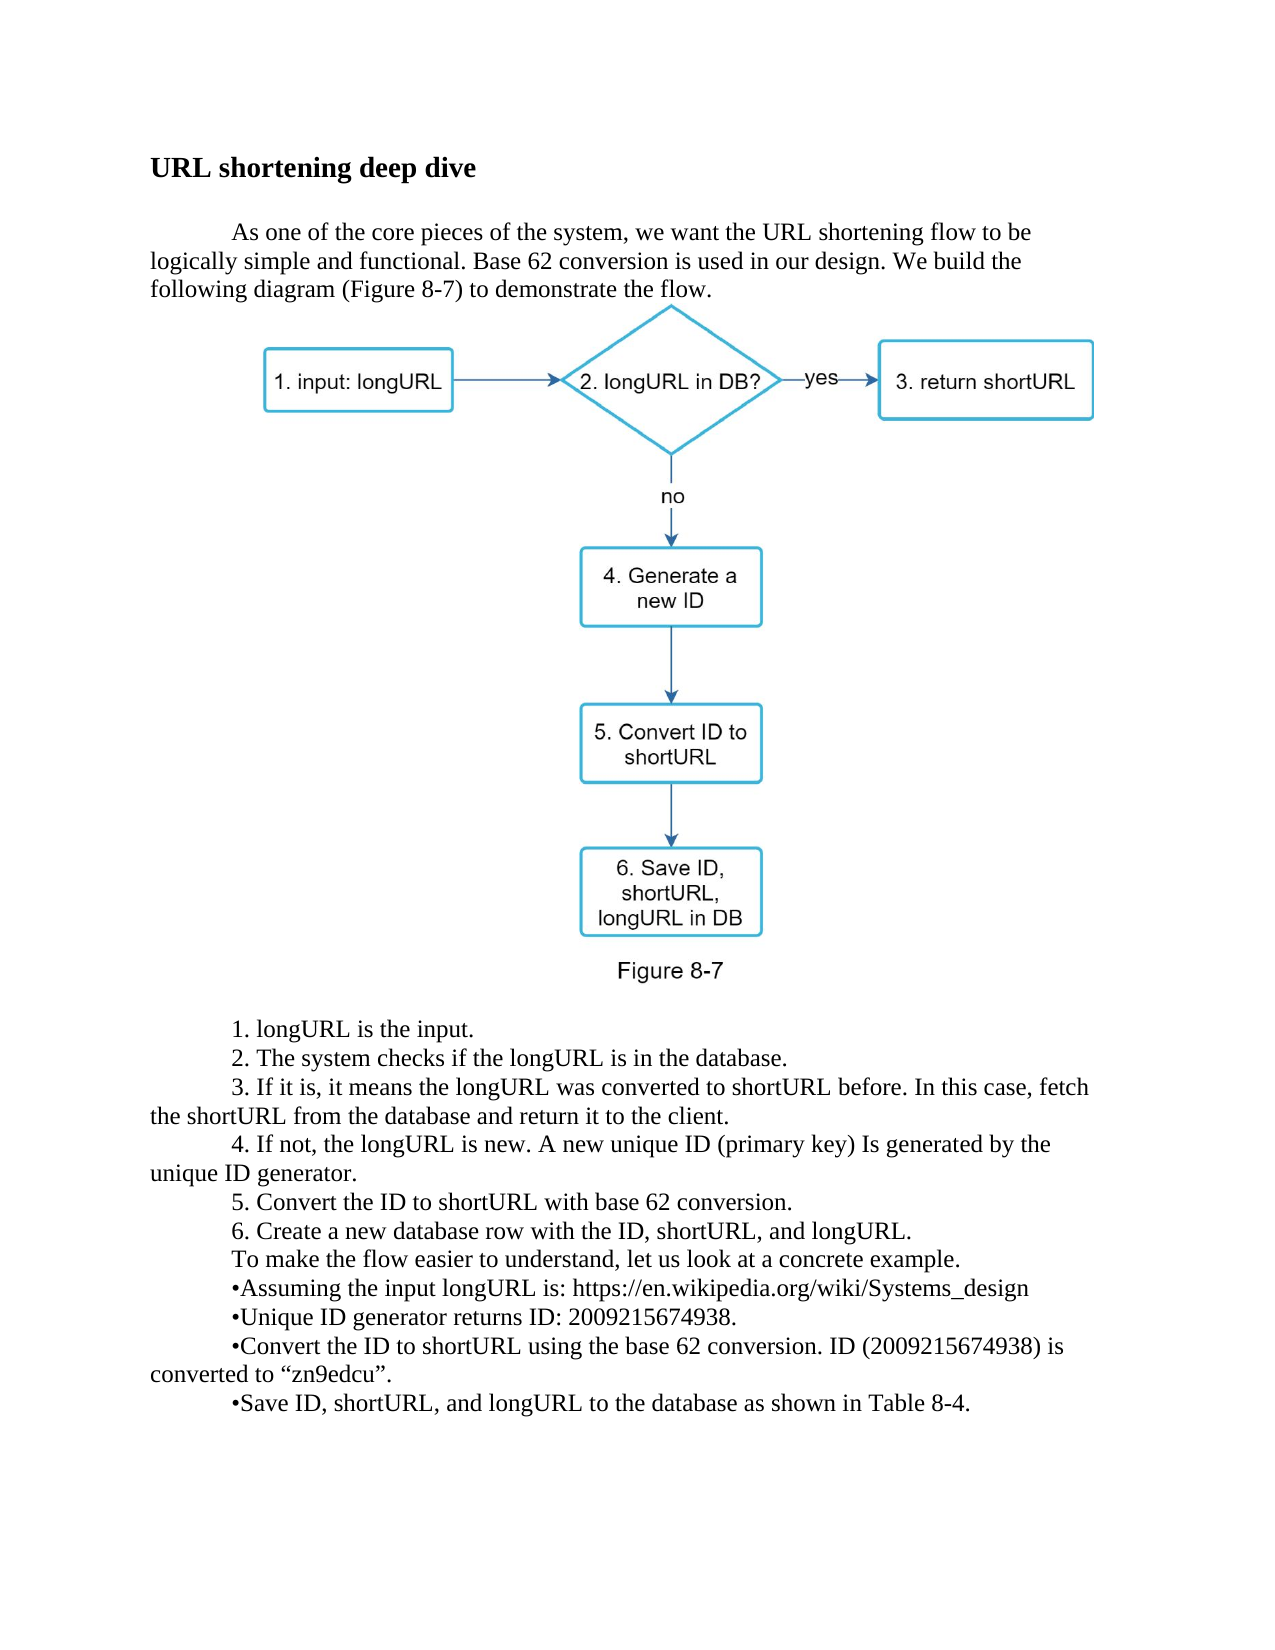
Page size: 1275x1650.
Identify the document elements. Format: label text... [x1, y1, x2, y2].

text 6. Create a new database row with the ID, shortURL, and longURL. [150, 1216, 1125, 1244]
text 1. longURL is the input. [150, 1014, 1125, 1043]
picture [262, 303, 1094, 986]
text •Save ID, shortURL, and longURL to the database as shown in Table 8-4. [150, 1388, 1125, 1417]
text As one of the core pieces of the system, we want the URL shortening flow to be logically simple and functional. Base 62 conversion is used in our design. We build the following diagram (Figure 8-7) to demonstrate the flow. [150, 217, 1125, 303]
text 5. Convert the ID to shortURL with base 62 conversion. [150, 1187, 1125, 1216]
subtitle URL shortening deep dive [150, 150, 1125, 183]
text 3. If it is, it means the longURL was converted to shortURL before. In this case, fetch the shortURL from the database and return it to the client. [150, 1072, 1125, 1129]
text •Unique ID generator returns ID: 2009215674938. [150, 1302, 1125, 1331]
text To make the flow easier to understand, let us look at a concrete example. [150, 1244, 1125, 1273]
text •Convert the ID to shortURL using the base 62 conversion. ID (2009215674938) is converted to “zn9edcu”. [150, 1331, 1125, 1388]
text 2. The system checks if the longURL is in the database. [150, 1043, 1125, 1072]
text •Assuming the input longURL is: https://en.wikipedia.org/wiki/Systems_design [150, 1273, 1125, 1302]
text 4. If not, the longURL is new. A new unique ID (primary key) Is generated by the unique ID generator. [150, 1129, 1125, 1187]
